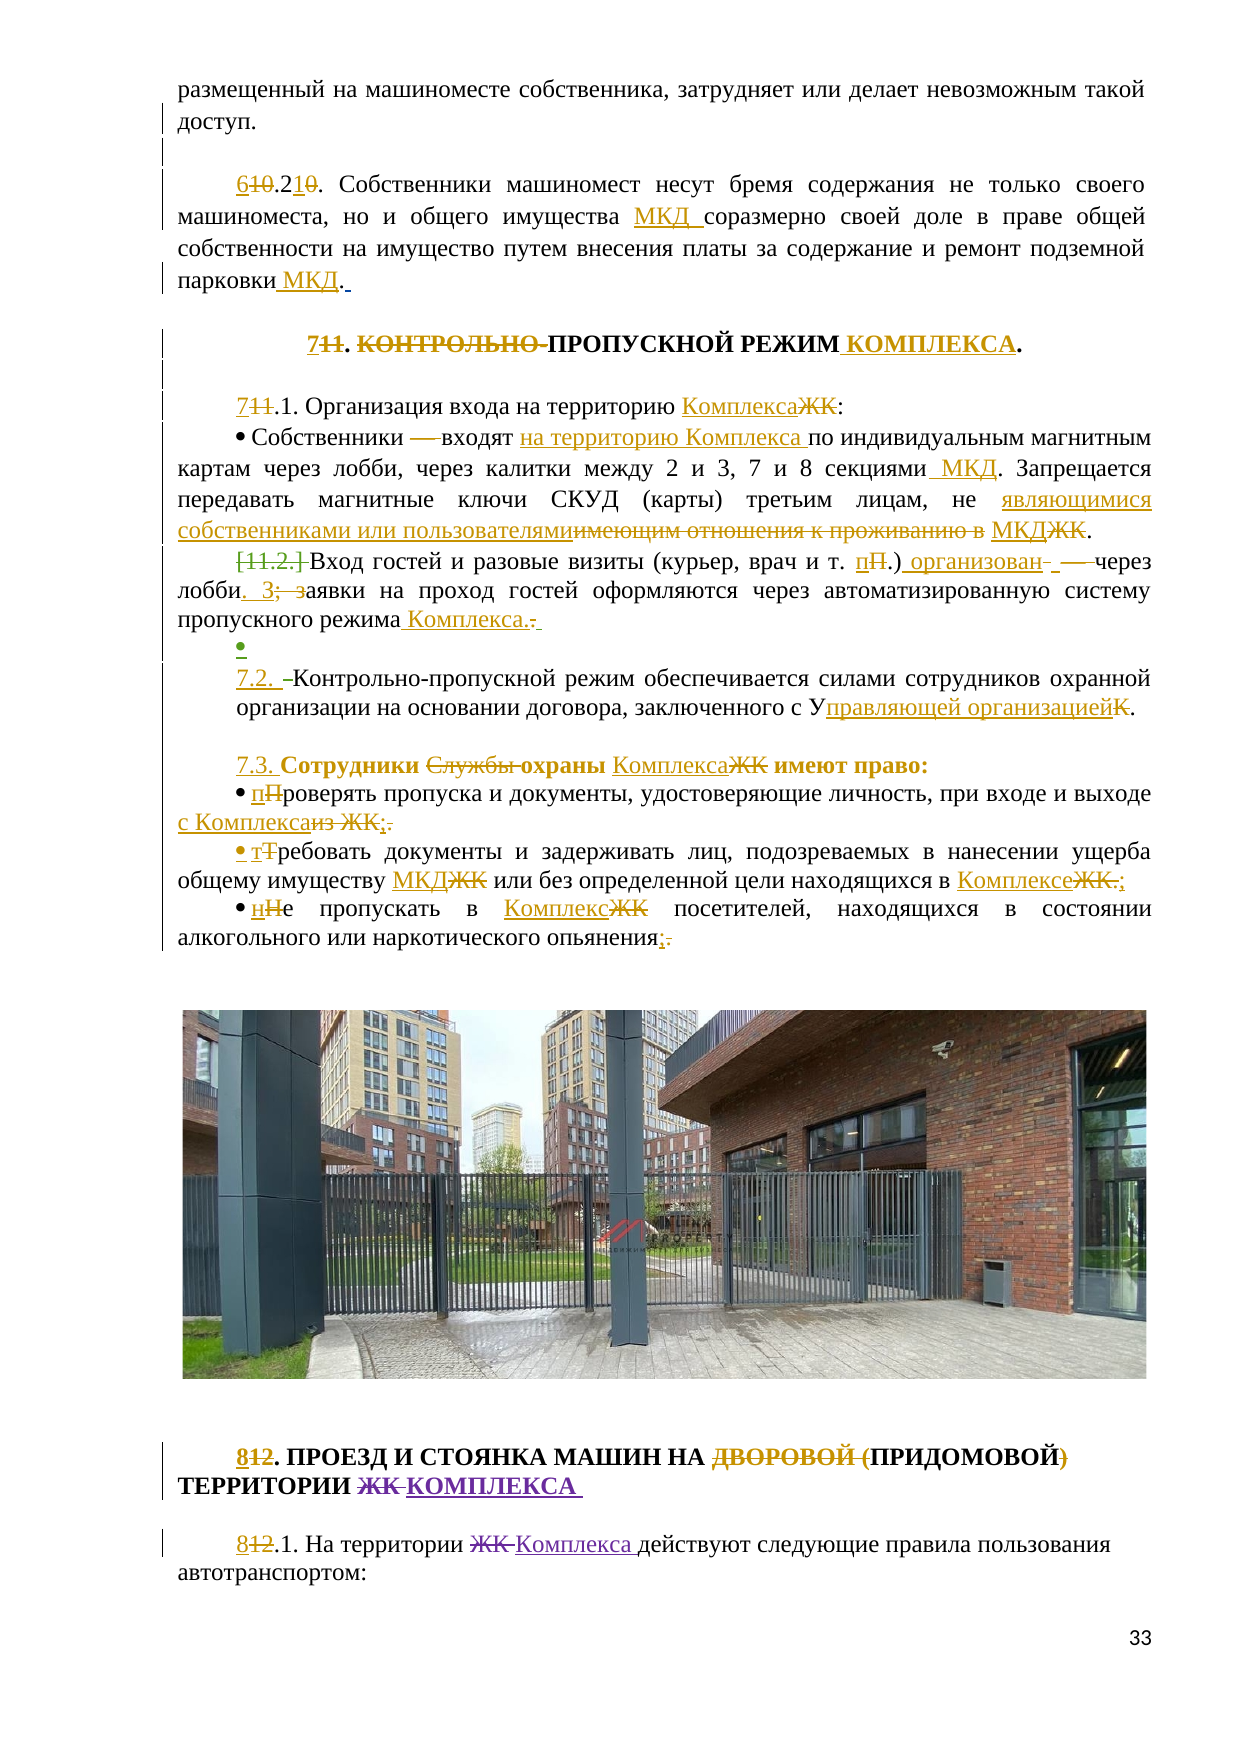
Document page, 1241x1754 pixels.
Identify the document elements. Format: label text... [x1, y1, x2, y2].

text . ПРОЕЗД И СТОЯНКА МАШИН НА ПРИДОМОВОЙ ТЕРРИТОРИИ [177, 1442, 1152, 1500]
list е пропускать в посетителей, находящихся в состоянии алкогольного или наркотического опьянения [177, 893, 1152, 951]
text .1. На территории действуют следующие правила пользования автотранспортом: [177, 1529, 1152, 1586]
list роверять пропуска и документы, удостоверяющие личность, при входе и выходе [177, 778, 1152, 836]
picture [182, 1010, 1147, 1379]
list ребовать документы и задерживать лиц, подозреваемых в нанесении ущерба общему имуществу или без определенной цели находящихся в [177, 836, 1152, 893]
text .2. Собственники машиномест несут бремя содержания не только своего машиноместа, но и общего имущества соразмерно своей доле в праве общей собственности на имущество путем внесения платы за содержание и ремонт подземной парковки. [177, 169, 1146, 294]
text Сотрудники охраны имеют право: [177, 750, 1152, 778]
text . пропускной режим. [177, 329, 1152, 358]
list Собственники входят по индивидуальным магнитным картам через лобби, через калитки между 2 и 3, 7 и 8 секциями. Запрещается передавать магнитные ключи СКУД (карты) третьим лицам, не . [177, 422, 1152, 544]
list Вход гостей и разовые визиты (курьер, врач и т. .)через лоббиаявки на проход гостей оформляются через автоматизированную систему пропускного режима [177, 546, 1152, 632]
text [177, 74, 1146, 134]
list Контрольно-пропускной режим обеспечивается силами сотрудников охранной организации на основании договора, заключенного с У. [236, 663, 1152, 721]
text .1. Организация входа на территорию : [177, 391, 1152, 420]
